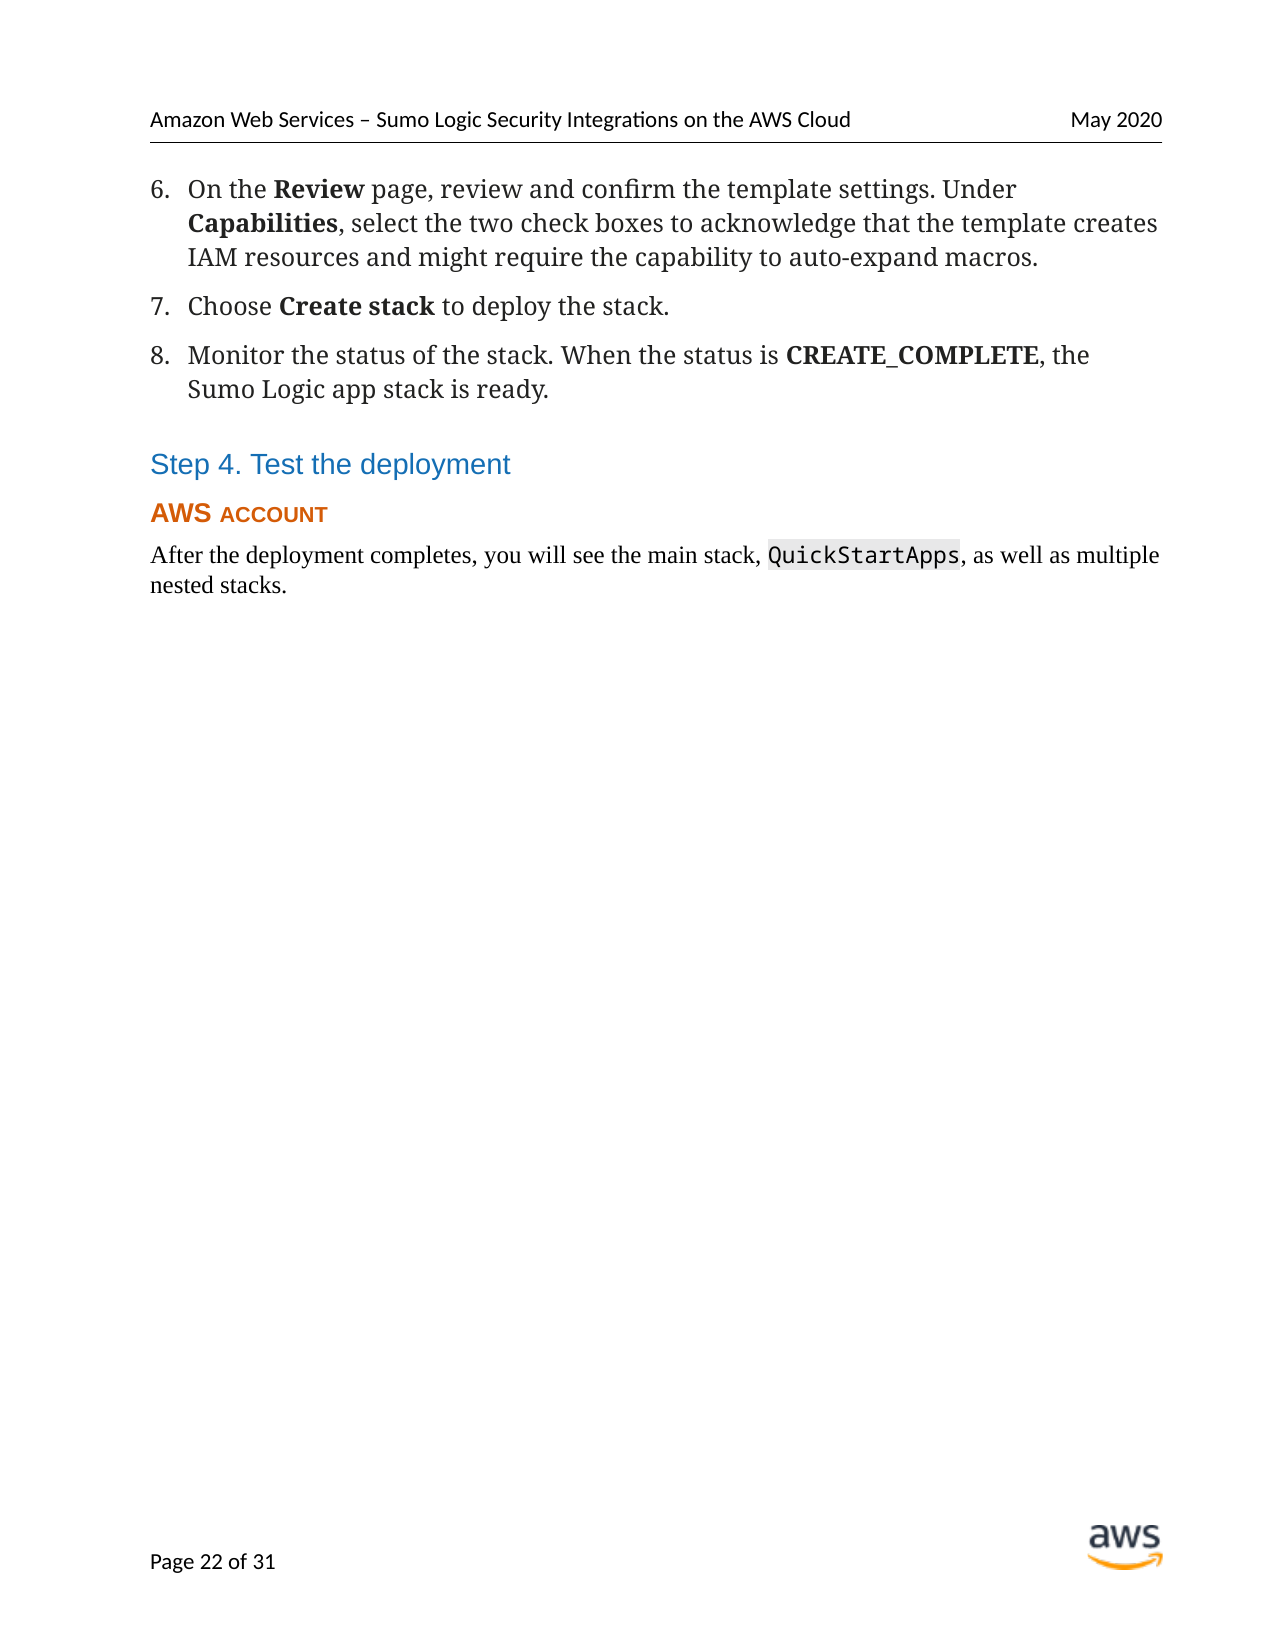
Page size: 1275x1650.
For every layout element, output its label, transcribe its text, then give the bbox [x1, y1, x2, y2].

subtitle Step 4. Test the deployment [150, 447, 1162, 481]
picture [1087, 1525, 1163, 1570]
list Monitor the status of the stack. When the status is CREATE_COMPLETE, the Sumo Logic app stack is ready. [150, 337, 1162, 405]
list Choose Create stack to deploy the stack. [150, 289, 1162, 323]
list On the Review page, review and confirm the template settings. Under Capabilities, select the two check boxes to acknowledge that the template creates IAM resources and might require the capability to auto-expand macros. [150, 172, 1162, 274]
text After the deployment completes, you will see the main stack, QuickStartApps, as well as multiple nested stacks. [150, 539, 1162, 599]
subtitle AWS account [150, 495, 1162, 528]
